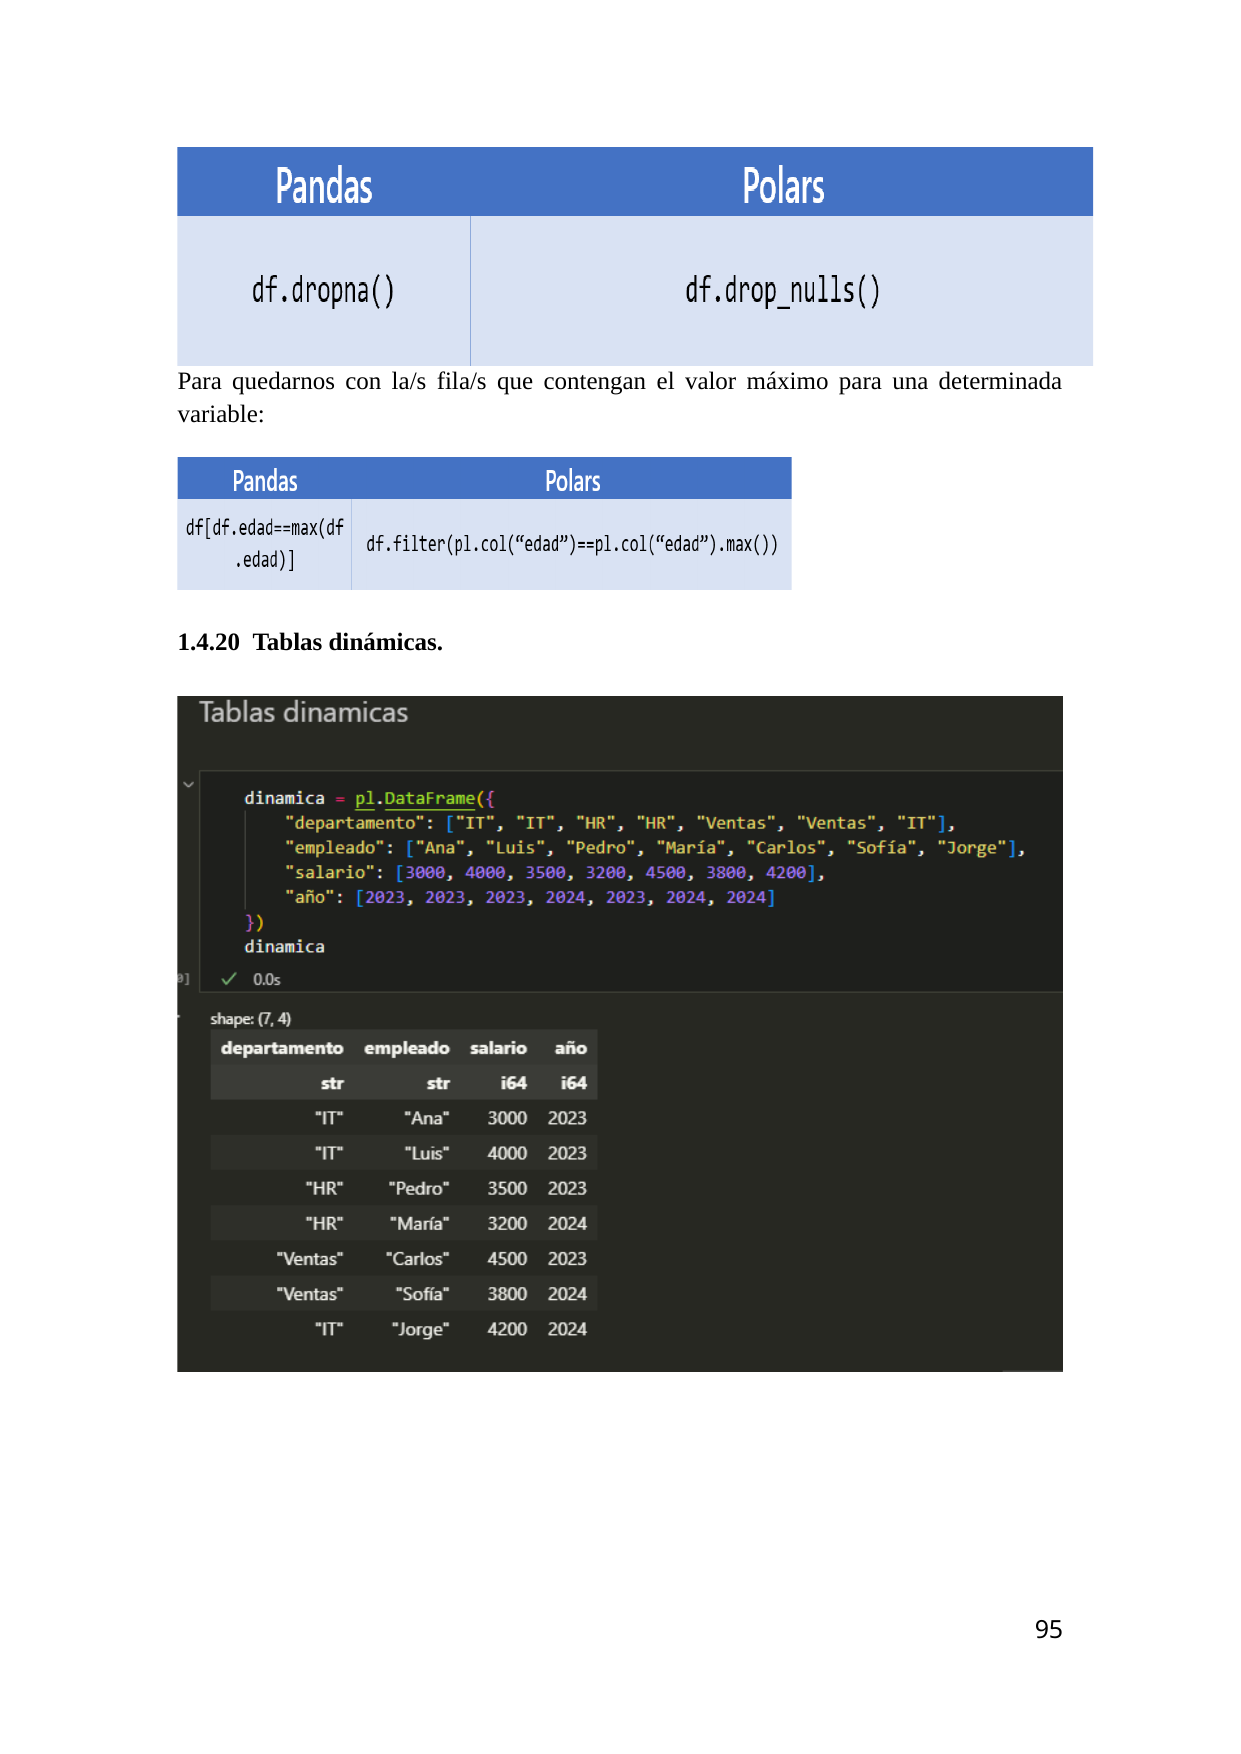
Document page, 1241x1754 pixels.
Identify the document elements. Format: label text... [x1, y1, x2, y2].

subtitle Tablas dinámicas. [177, 627, 1063, 656]
picture [177, 456, 792, 590]
picture [177, 696, 1063, 1372]
text Para quedarnos con la/s fila/s que contengan el valor máximo para una determinada variable: [177, 366, 1063, 428]
picture [177, 147, 1094, 366]
